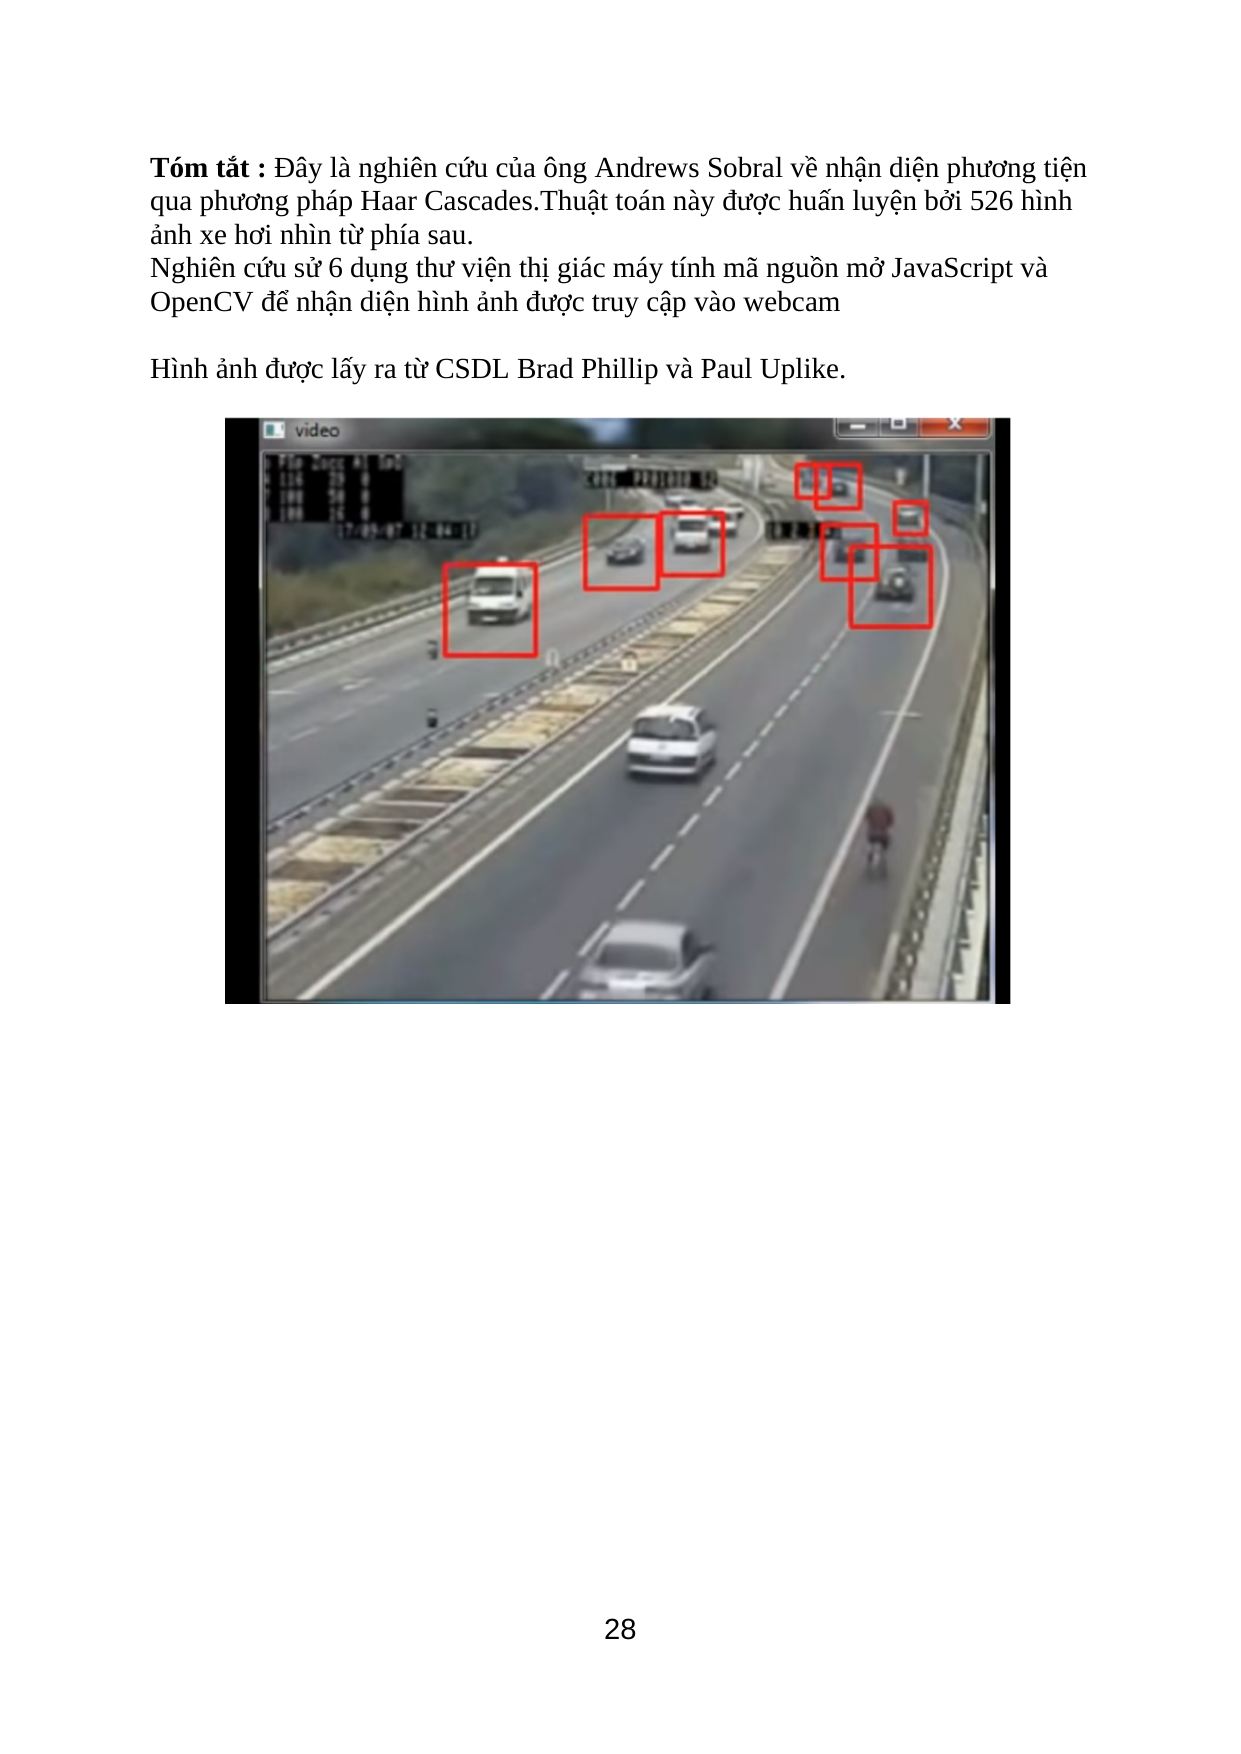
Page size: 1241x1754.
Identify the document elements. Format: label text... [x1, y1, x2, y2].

picture [225, 413, 1011, 1004]
text Nghiên cứu sử 6 dụng thư viện thị giác máy tính mã nguồn mở JavaScript và OpenCV để nhận diện hình ảnh được truy cập vào webcam [150, 251, 1090, 318]
text Hình ảnh được lấy ra từ CSDL Brad Phillip và Paul Uplike. [150, 351, 1090, 385]
text Tóm tắt : Đây là nghiên cứu của ông Andrews Sobral về nhận diện phương tiện qua phương pháp Haar Cascades.Thuật toán này được huấn luyện bởi 526 hình ảnh xe hơi nhìn từ phía sau. [150, 150, 1090, 251]
